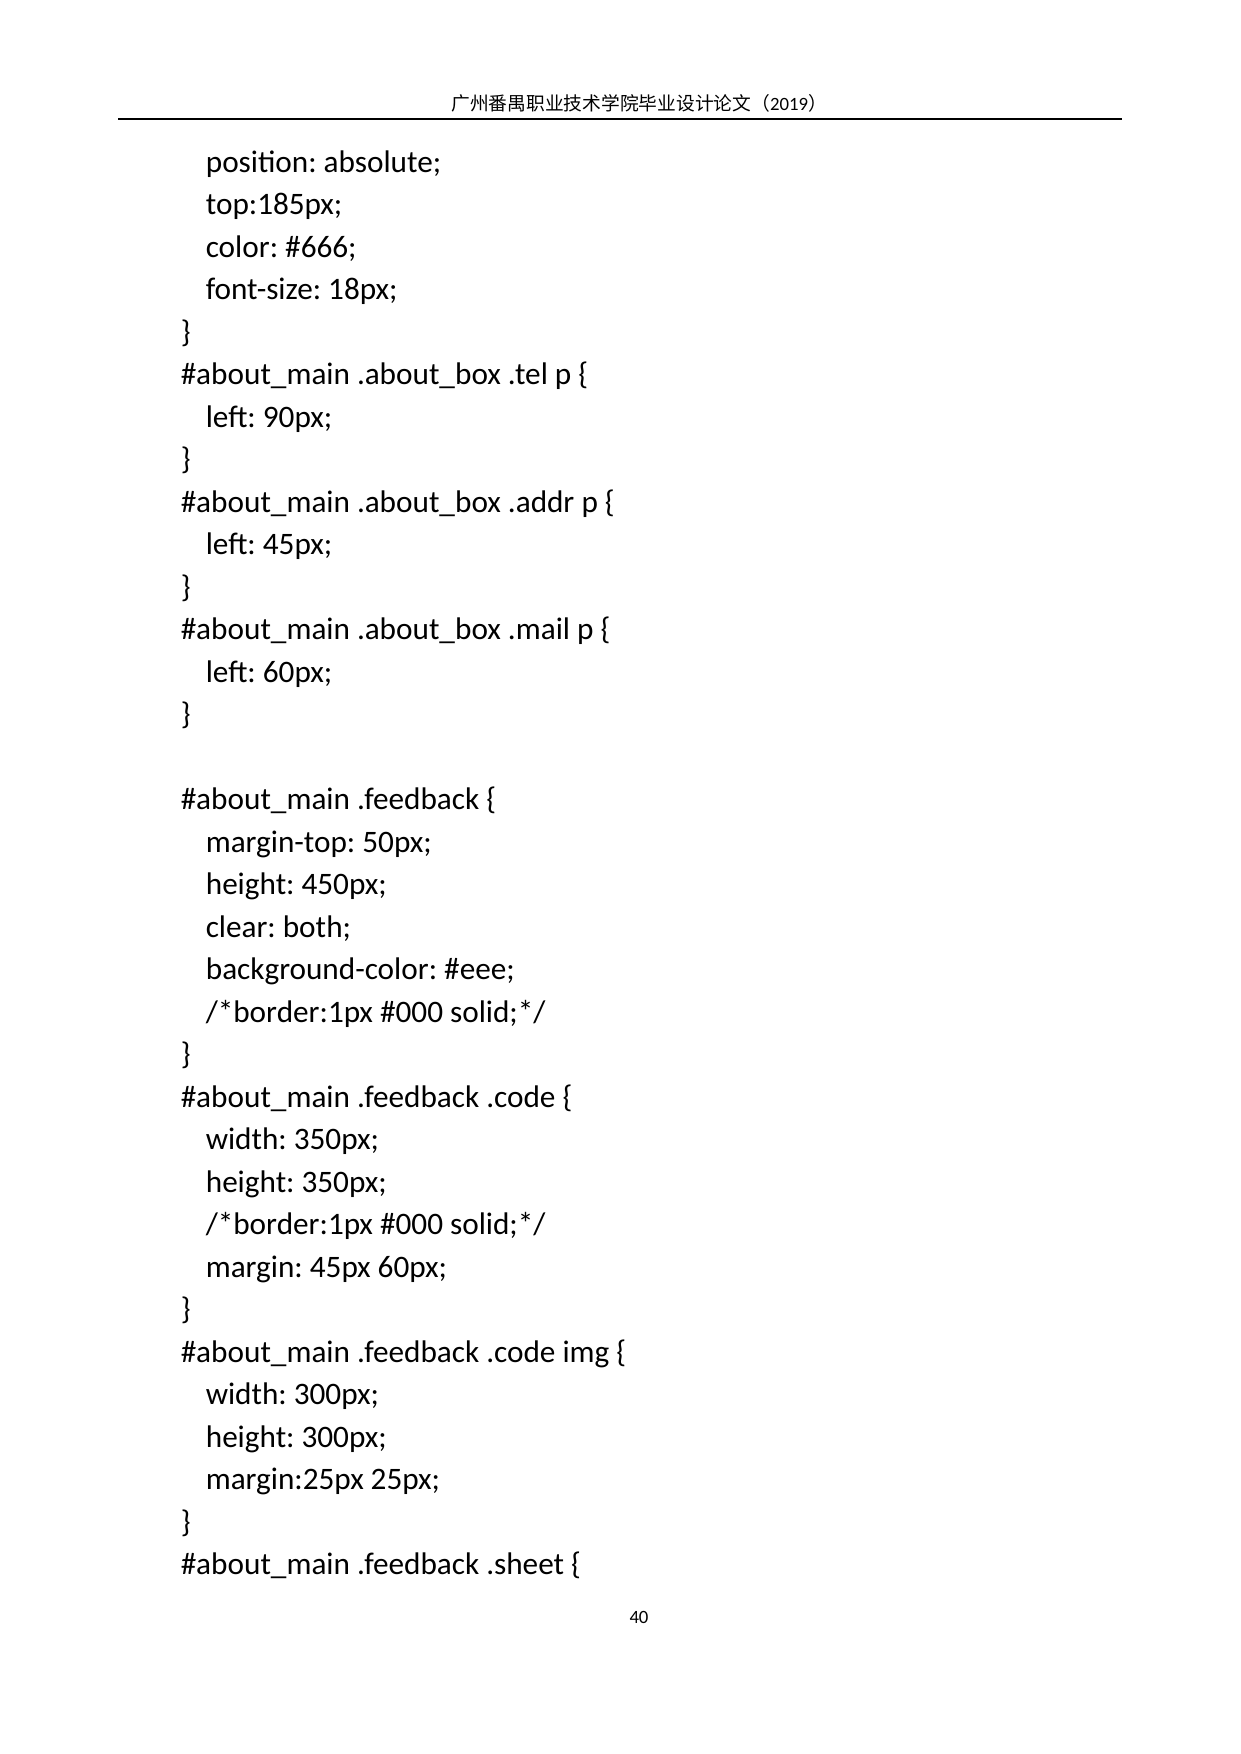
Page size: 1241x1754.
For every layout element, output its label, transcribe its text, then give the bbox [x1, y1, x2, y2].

text position: absolute; [118, 139, 1122, 182]
text color: #666; [118, 224, 1122, 267]
text } [118, 437, 1122, 479]
text background-color: #eee; [118, 947, 1122, 989]
text #about_main .feedback .code img { [118, 1329, 1122, 1372]
text #about_main .about_box .tel p { [118, 352, 1122, 394]
text margin-top: 50px; [118, 819, 1122, 862]
text } [118, 1287, 1122, 1329]
text #about_main .feedback .sheet { [118, 1542, 1122, 1584]
text } [118, 692, 1122, 734]
text } [118, 564, 1122, 607]
text top:185px; [118, 182, 1122, 224]
text width: 300px; [118, 1372, 1122, 1414]
text } [118, 1499, 1122, 1542]
text height: 450px; [118, 862, 1122, 904]
text } [118, 1032, 1122, 1074]
text margin:25px 25px; [118, 1457, 1122, 1499]
text clear: both; [118, 904, 1122, 947]
text /*border:1px #000 solid;*/ [118, 1202, 1122, 1244]
text /*border:1px #000 solid;*/ [118, 989, 1122, 1032]
text height: 350px; [118, 1159, 1122, 1202]
text width: 350px; [118, 1117, 1122, 1159]
text #about_main .feedback { [118, 777, 1122, 819]
text left: 45px; [118, 522, 1122, 564]
text margin: 45px 60px; [118, 1244, 1122, 1287]
text #about_main .about_box .addr p { [118, 479, 1122, 522]
text height: 300px; [118, 1414, 1122, 1457]
text #about_main .feedback .code { [118, 1074, 1122, 1117]
text } [118, 309, 1122, 352]
text left: 90px; [118, 394, 1122, 437]
text font-size: 18px; [118, 267, 1122, 309]
text left: 60px; [118, 649, 1122, 692]
text #about_main .about_box .mail p { [118, 607, 1122, 649]
